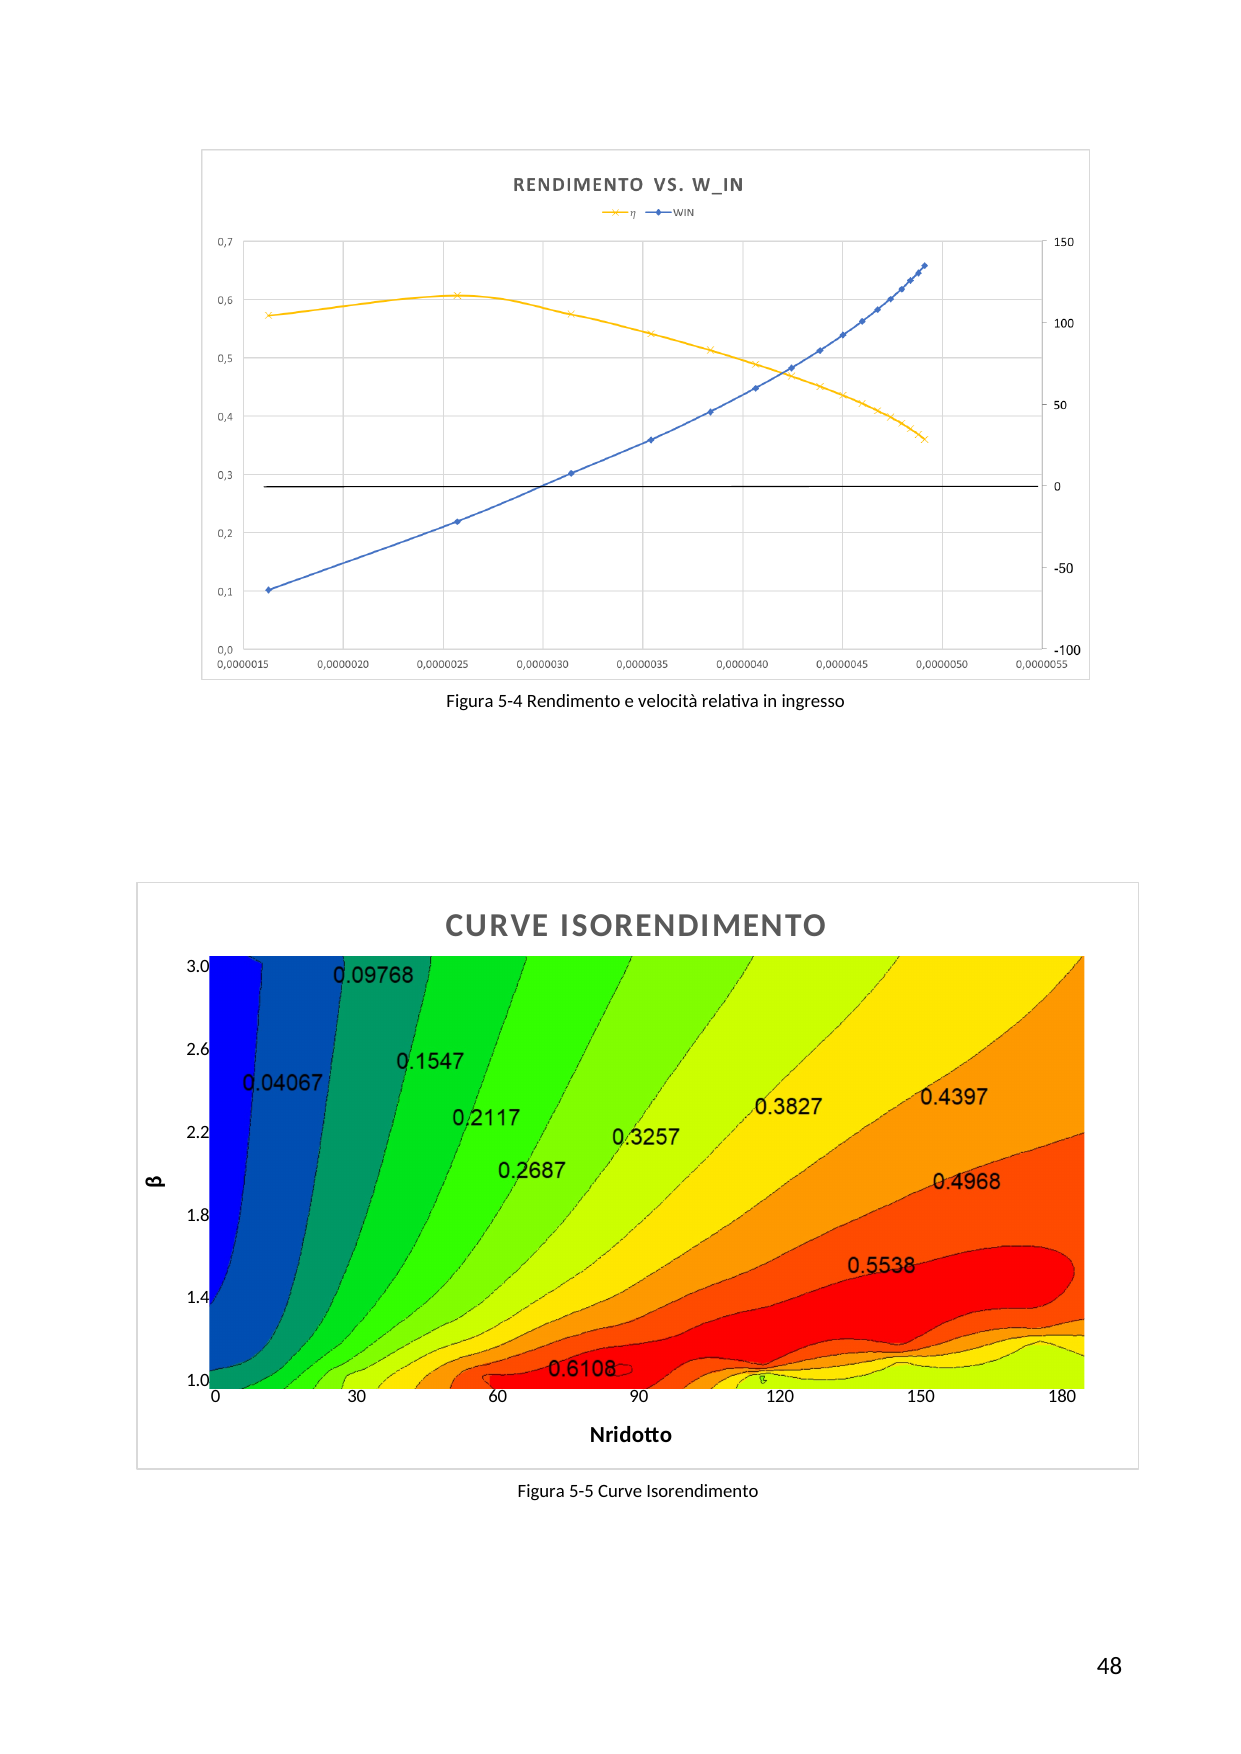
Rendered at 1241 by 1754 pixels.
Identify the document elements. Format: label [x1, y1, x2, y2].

picture [201, 149, 1090, 680]
picture [209, 956, 1085, 1389]
